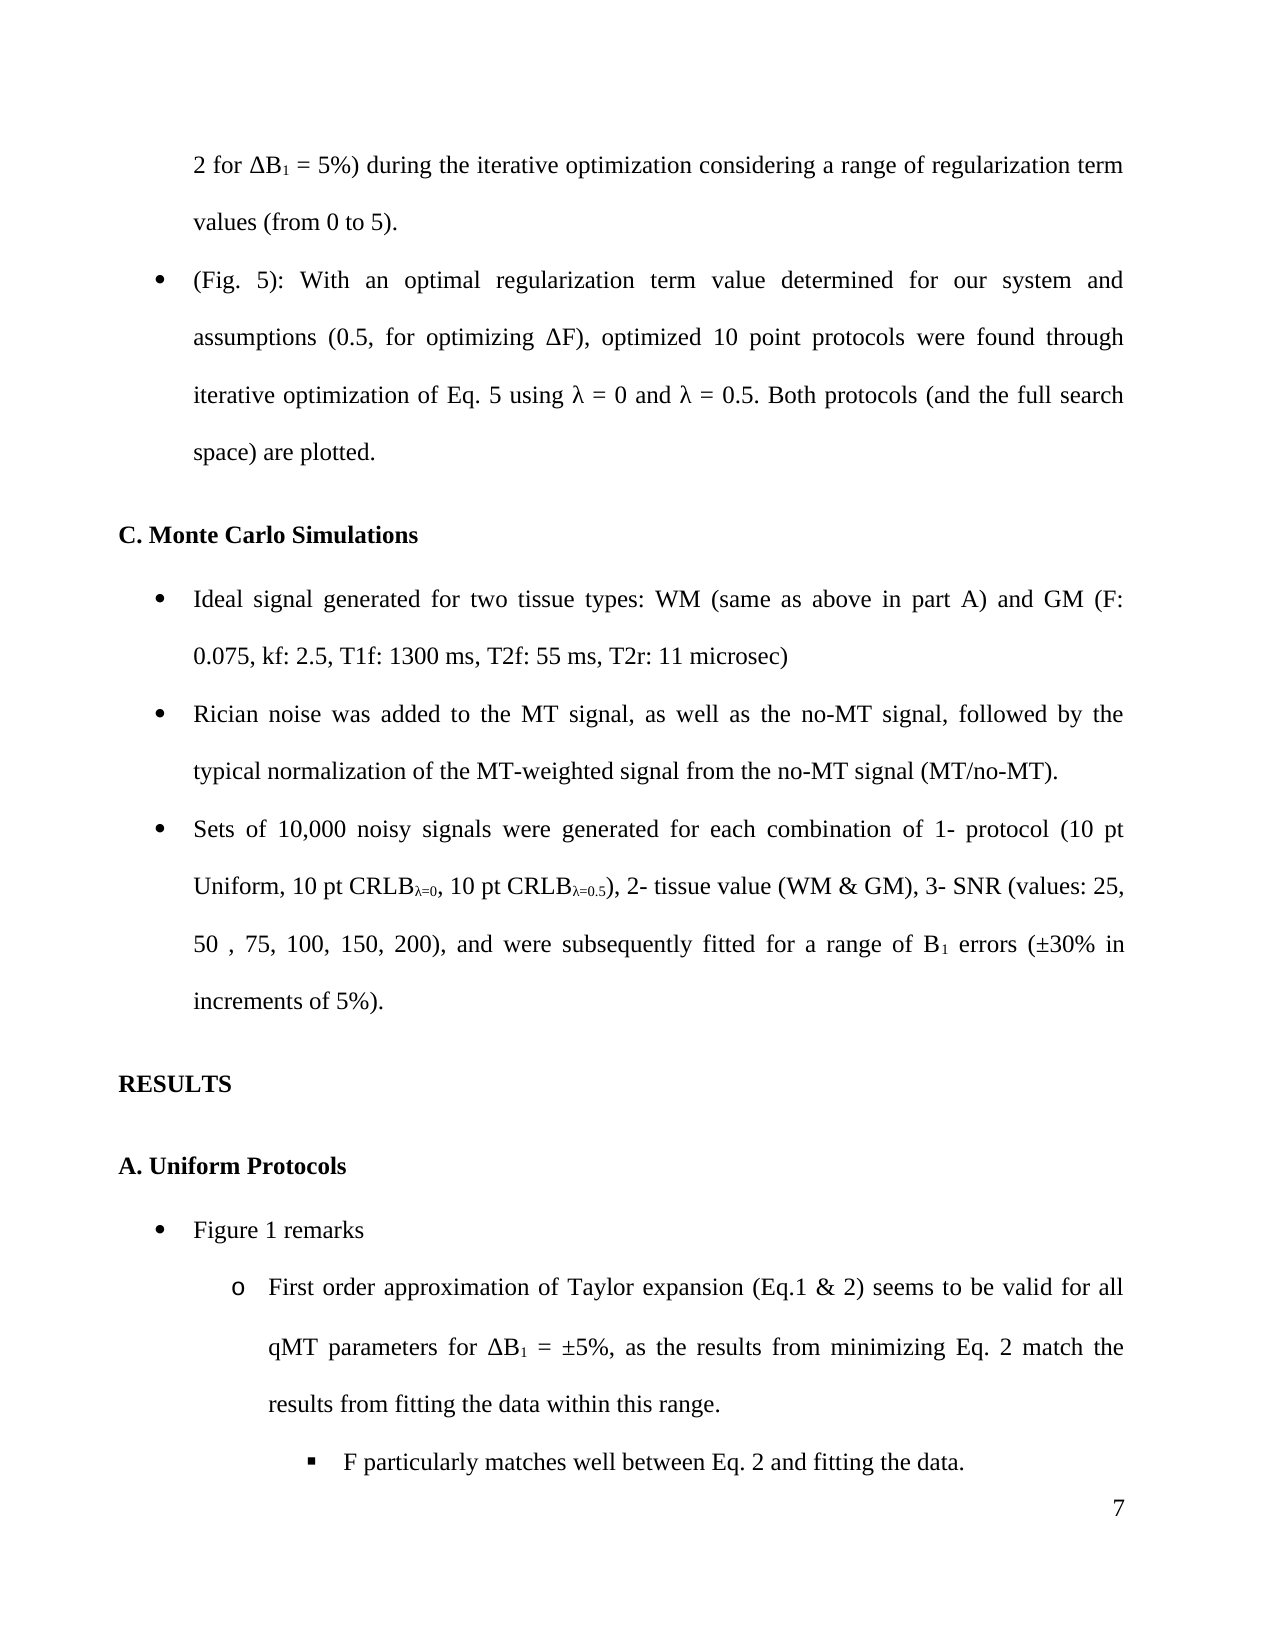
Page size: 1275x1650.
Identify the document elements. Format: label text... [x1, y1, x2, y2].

subtitle Uniform Protocols [118, 1151, 1125, 1180]
list Sets of 10,000 noisy signals were generated for each combination of 1- protocol (10 pt Uniform, 10 pt CRLBλ=0, 10 pt CRLBλ=0.5), 2- tissue value (WM & GM), 3- SNR (values: 25, 50 , 75, 100, 150, 200), and were subsequently fitted for a range of B1 errors (±30% in increments of 5%). [156, 814, 1125, 1015]
list (Fig. 5): With an optimal regularization term value determined for our system and assumptions (0.5, for optimizing ΔF), optimized 10 point protocols were found through iterative optimization of Eq. 5 using λ = 0 and λ = 0.5. Both protocols (and the full search space) are plotted. [156, 265, 1125, 466]
list Rician noise was added to the MT signal, as well as the no-MT signal, followed by the typical normalization of the MT-weighted signal from the no-MT signal (MT/no-MT). [156, 699, 1125, 785]
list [156, 150, 1125, 236]
list First order approximation of Taylor expansion (Eq.1 & 2) seems to be valid for all qMT parameters for ΔB1 = ±5%, as the results from minimizing Eq. 2 match the results from fitting the data within this range. [231, 1272, 1125, 1418]
subtitle RESULTS [118, 1069, 1125, 1097]
list Figure 1 remarks [156, 1215, 1125, 1244]
list F particularly matches well between Eq. 2 and fitting the data. [306, 1447, 1125, 1476]
subtitle Monte Carlo Simulations [118, 520, 1125, 549]
list Ideal signal generated for two tissue types: WM (same as above in part A) and GM (F: 0.075, kf: 2.5, T1f: 1300 ms, T2f: 55 ms, T2r: 11 microsec) [156, 584, 1125, 670]
